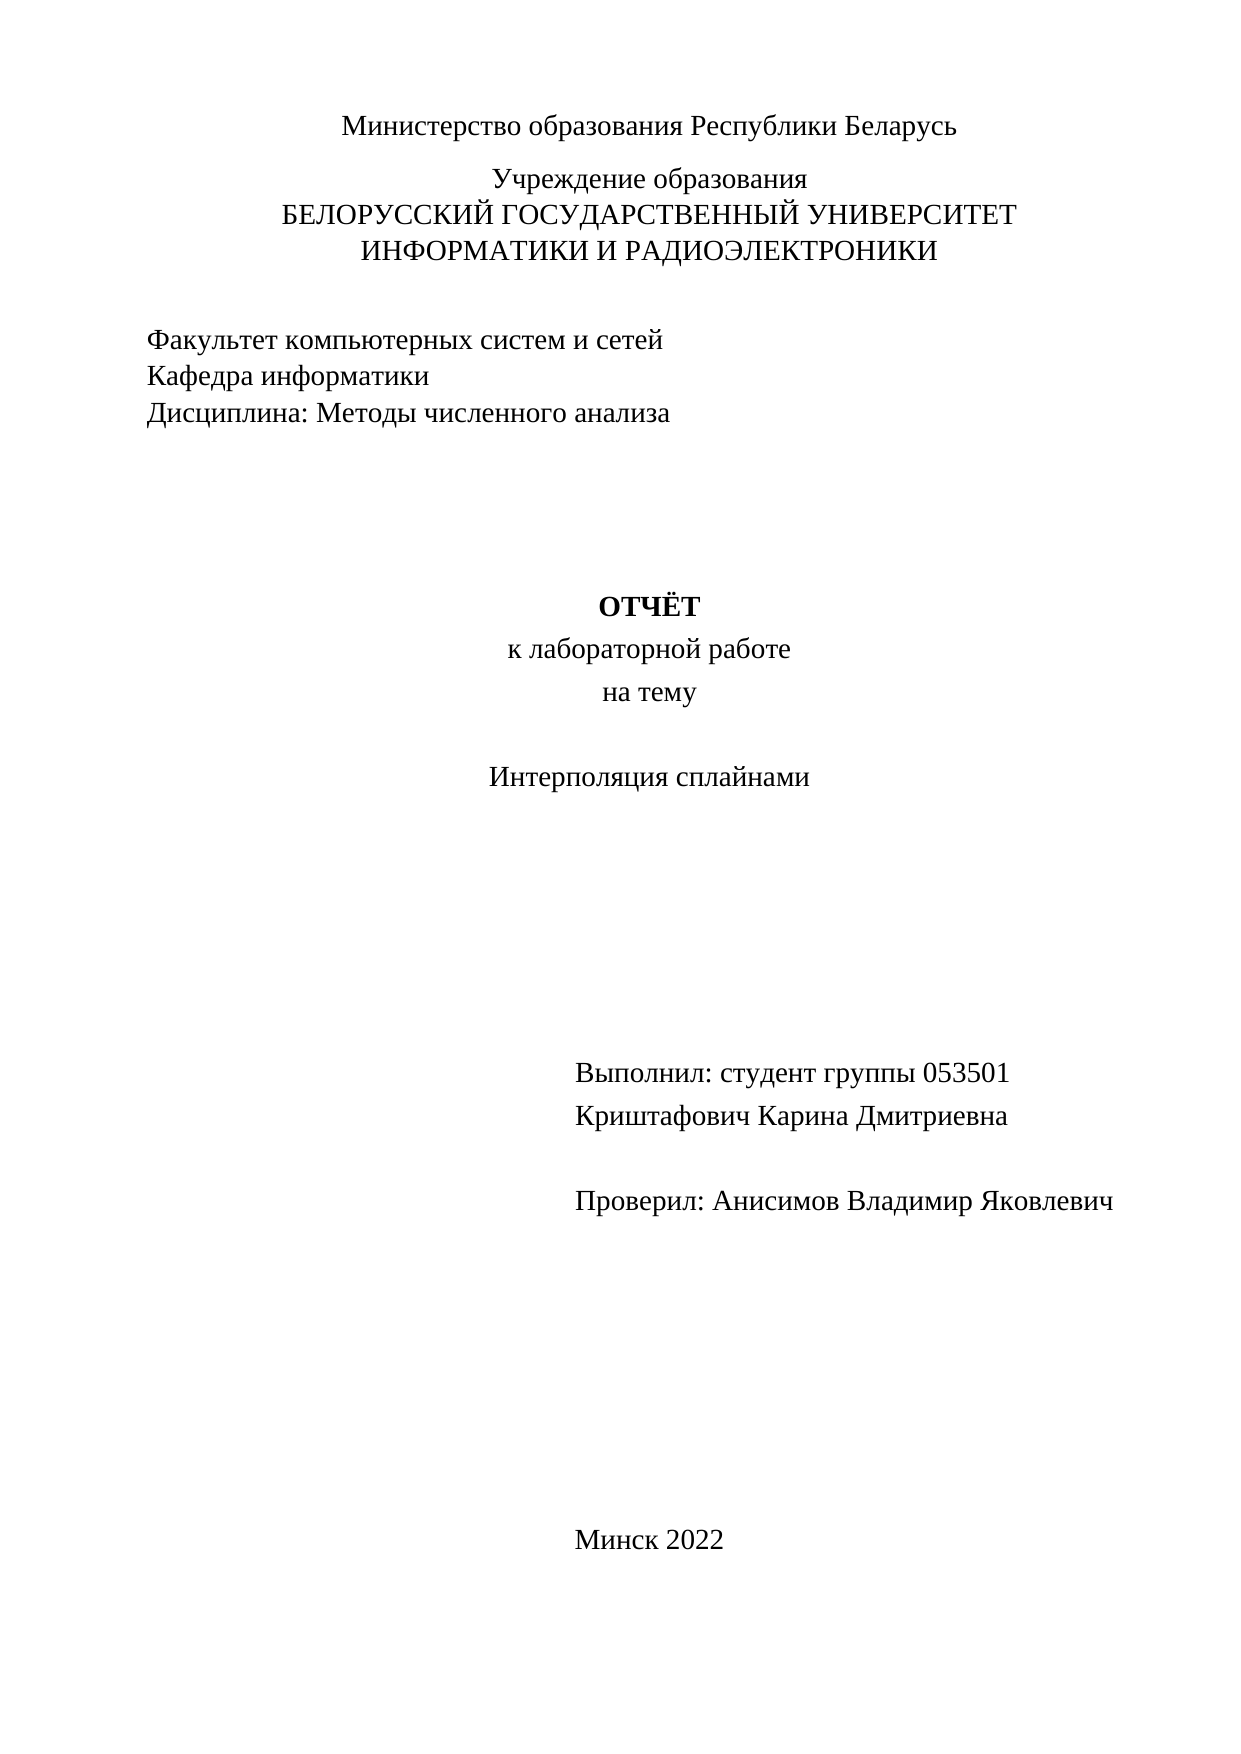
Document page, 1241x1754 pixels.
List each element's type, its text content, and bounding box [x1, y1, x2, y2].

text ОТЧЁТ [87, 589, 1211, 623]
text Выполнил: студент группы 053501 [191, 1056, 1211, 1089]
text Дисциплина: Методы численного анализа [147, 395, 1211, 428]
text Проверил: Анисимов Владимир Яковлевич [191, 1183, 1211, 1216]
text Интерполяция сплайнами [87, 759, 1211, 792]
text Факультет компьютерных систем и сетей [147, 322, 1211, 356]
text Учреждение образования [87, 161, 1211, 195]
text Министерство образования Республики Беларусь [87, 108, 1211, 142]
text БЕЛОРУССКИЙ ГОСУДАРСТВЕННЫЙ УНИВЕРСИТЕТ [87, 197, 1211, 231]
text на тему [87, 674, 1211, 708]
text Минск 2022 [87, 1522, 1211, 1556]
text Кафедра информатики [147, 358, 1211, 392]
text Криштафович Карина Дмитриевна [191, 1098, 1211, 1132]
text к лабораторной работе [87, 632, 1211, 665]
text ИНФОРМАТИКИ И РАДИОЭЛЕКТРОНИКИ [87, 233, 1211, 267]
